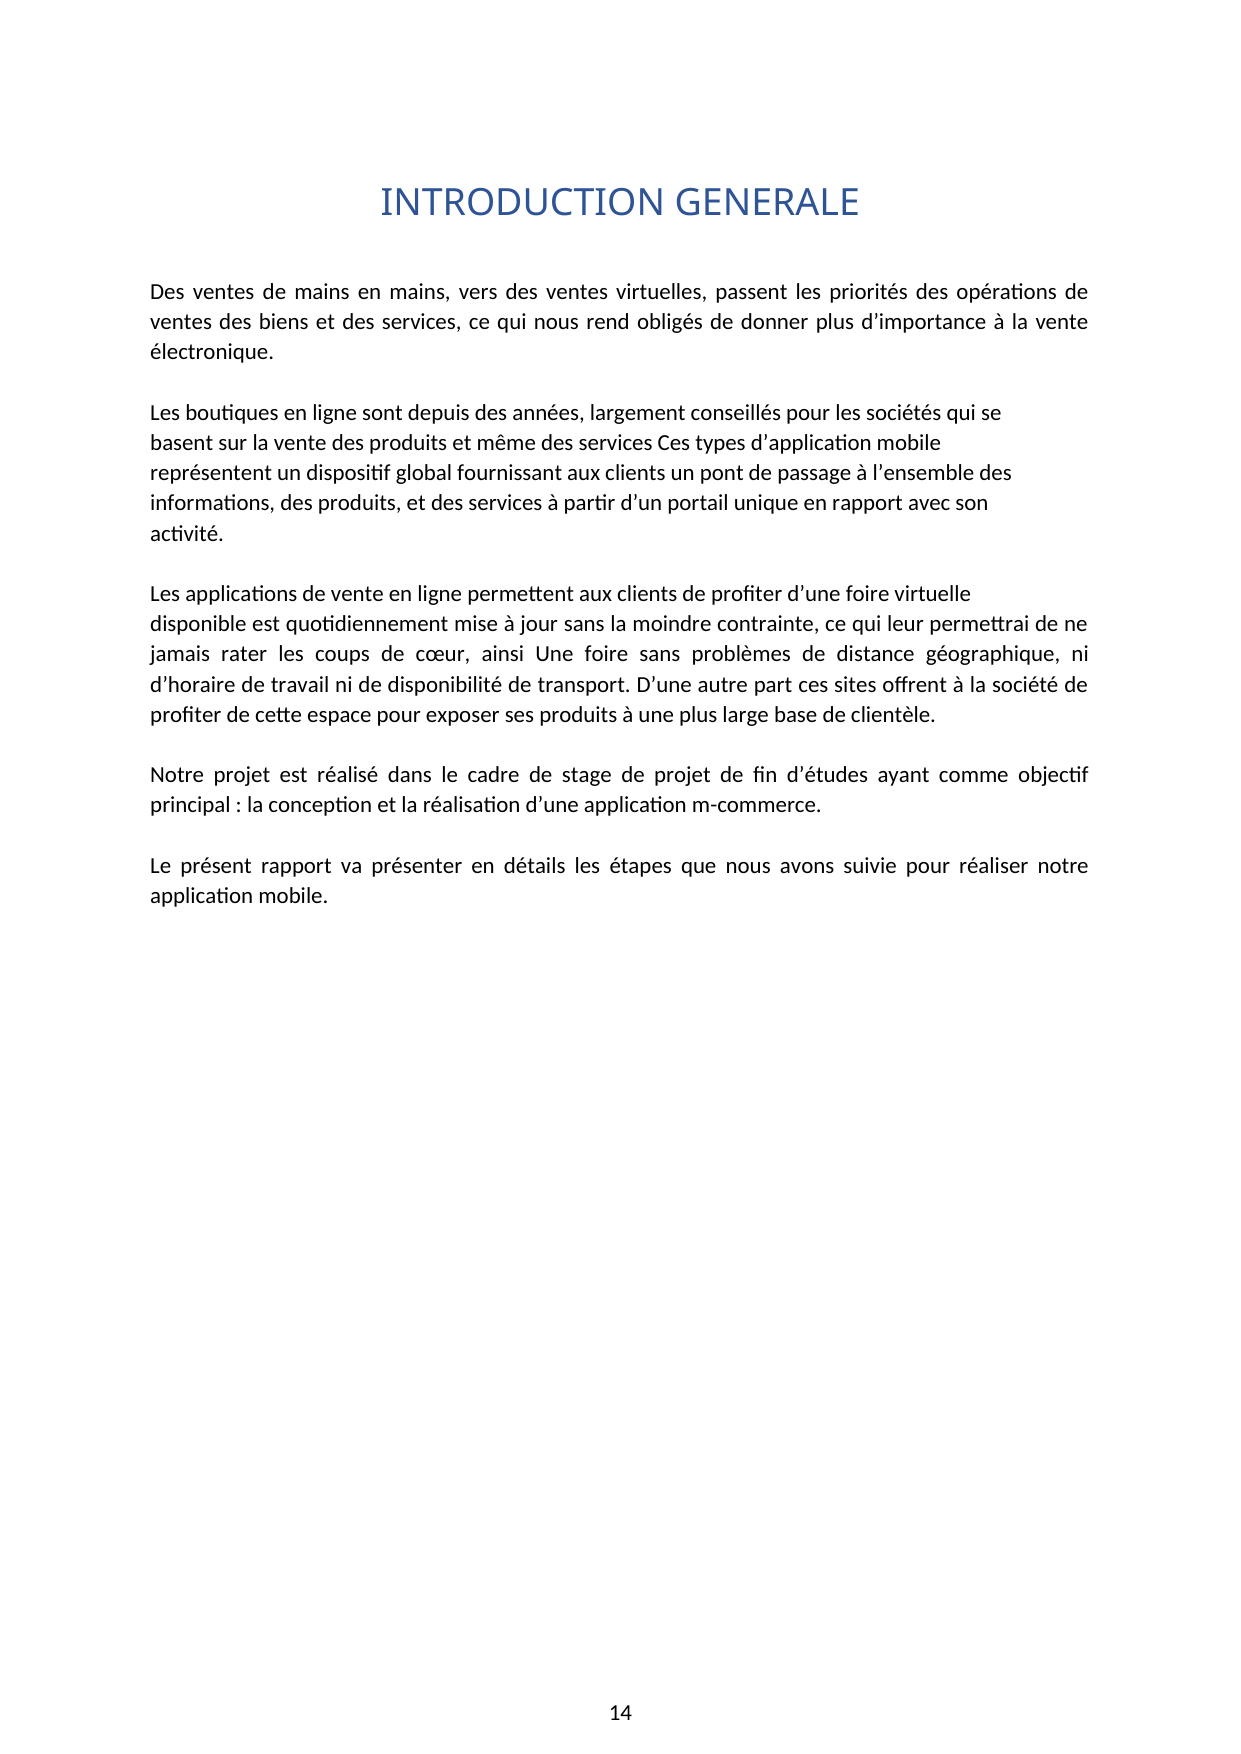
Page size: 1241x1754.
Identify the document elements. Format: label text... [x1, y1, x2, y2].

text informations, des produits, et des services à partir d’un portail unique en rapport avec son [150, 488, 1090, 516]
text représentent un dispositif global fournissant aux clients un pont de passage à l’ensemble des [150, 458, 1090, 486]
text Les applications de vente en ligne permettent aux clients de profiter d’une foire virtuelle [150, 579, 1090, 607]
text Les boutiques en ligne sont depuis des années, largement conseillés pour les sociétés qui se [150, 398, 1090, 426]
text Des ventes de mains en mains, vers des ventes virtuelles, passent les priorités des opérations de ventes des biens et des services, ce qui nous rend obligés de donner plus d’importance à la vente électronique. [150, 277, 1090, 365]
text basent sur la vente des produits et même des services Ces types d’application mobile [150, 428, 1090, 456]
text disponible est quotidiennement mise à jour sans la moindre contrainte, ce qui leur permettrai de ne jamais rater les coups de cœur, ainsi Une foire sans problèmes de distance géographique, ni d’horaire de travail ni de disponibilité de transport. D’une autre part ces sites offrent à la société de profiter de cette espace pour exposer ses produits à une plus large base de clientèle. [150, 609, 1090, 728]
text Le présent rapport va présenter en détails les étapes que nous avons suivie pour réaliser notre application mobile. [150, 851, 1090, 909]
text Notre projet est réalisé dans le cadre de stage de projet de fin d’études ayant comme objectif principal : la conception et la réalisation d’une application m-commerce. [150, 760, 1090, 818]
subtitle INTRODUCTION GENERALE [150, 175, 1090, 226]
text activité. [150, 519, 1090, 547]
